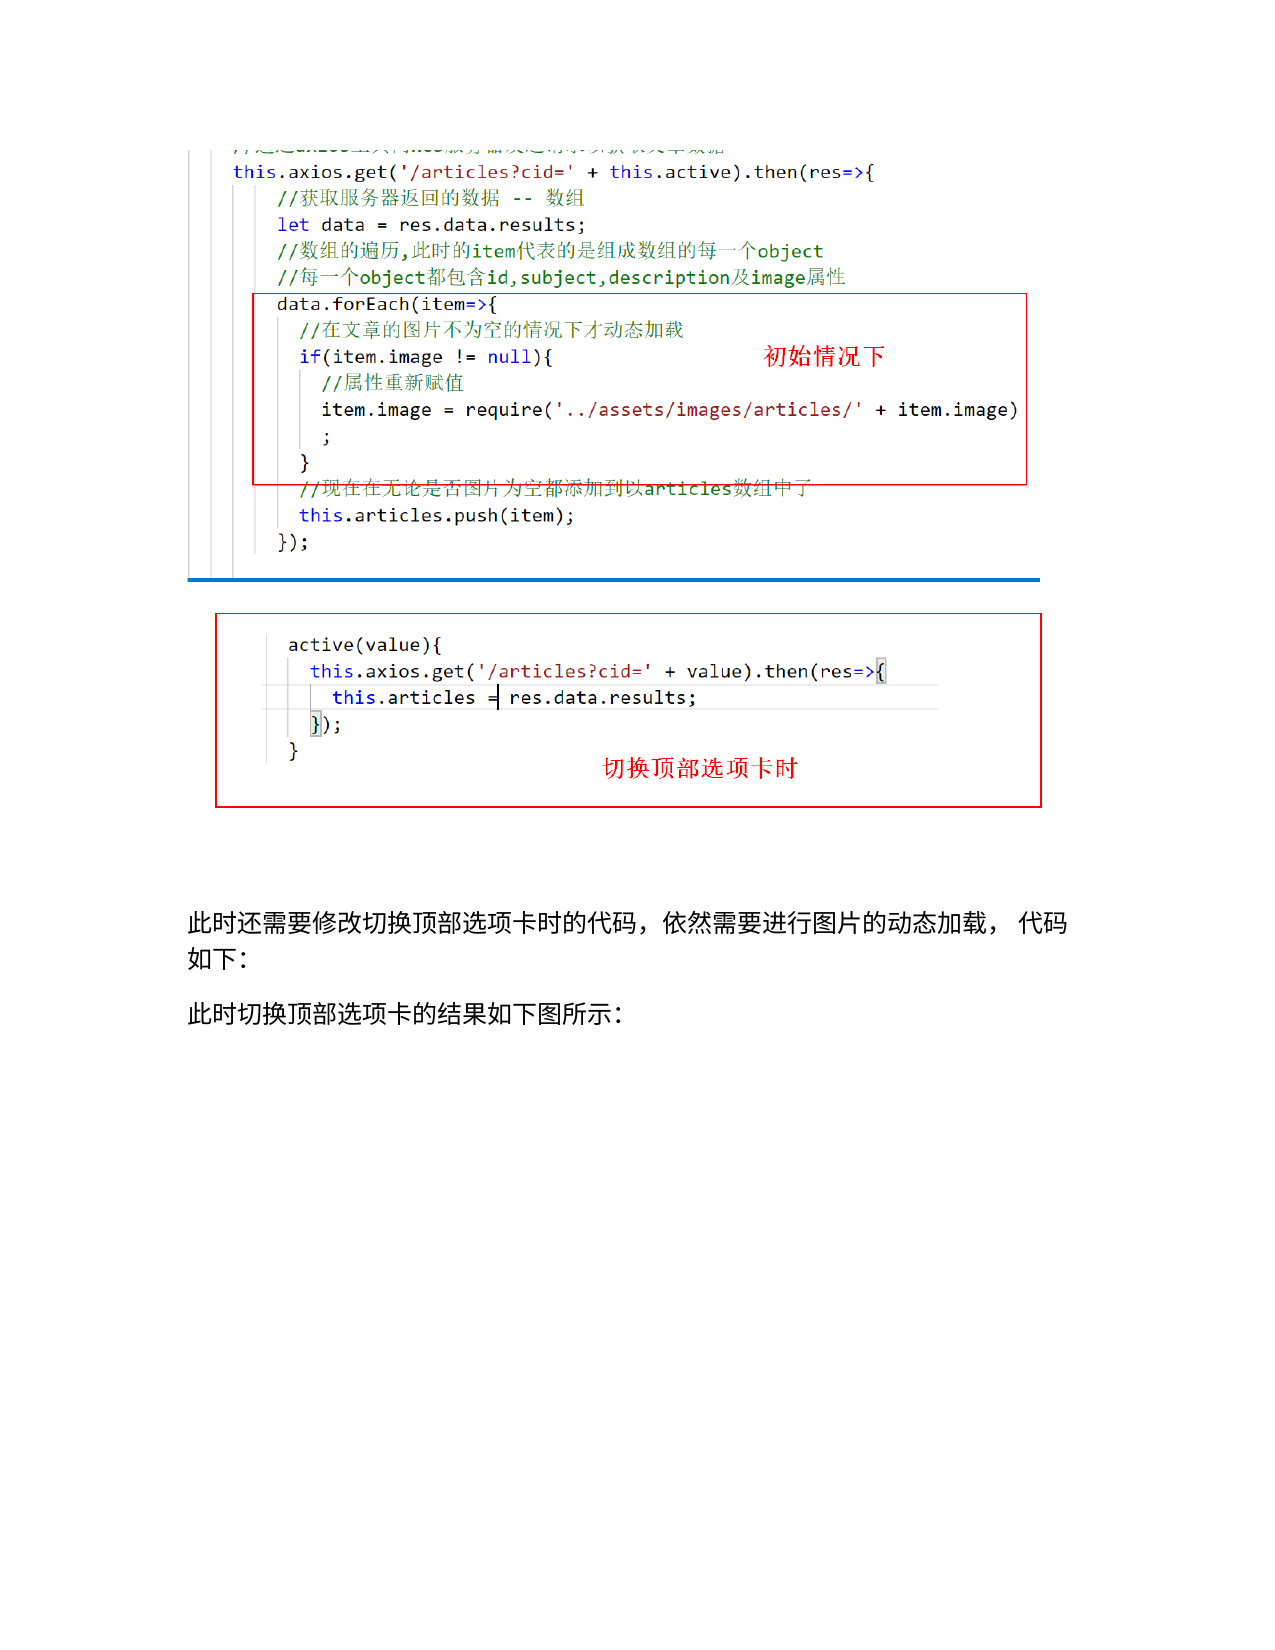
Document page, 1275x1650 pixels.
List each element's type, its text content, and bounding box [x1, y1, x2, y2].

text 此时切换顶部选项卡的结果如下图所示： [187, 995, 1087, 1031]
picture [187, 150, 1063, 830]
text 此时还需要修改切换顶部选项卡时的代码，依然需要进行图片的动态加载， 代码如下： [187, 904, 1087, 976]
